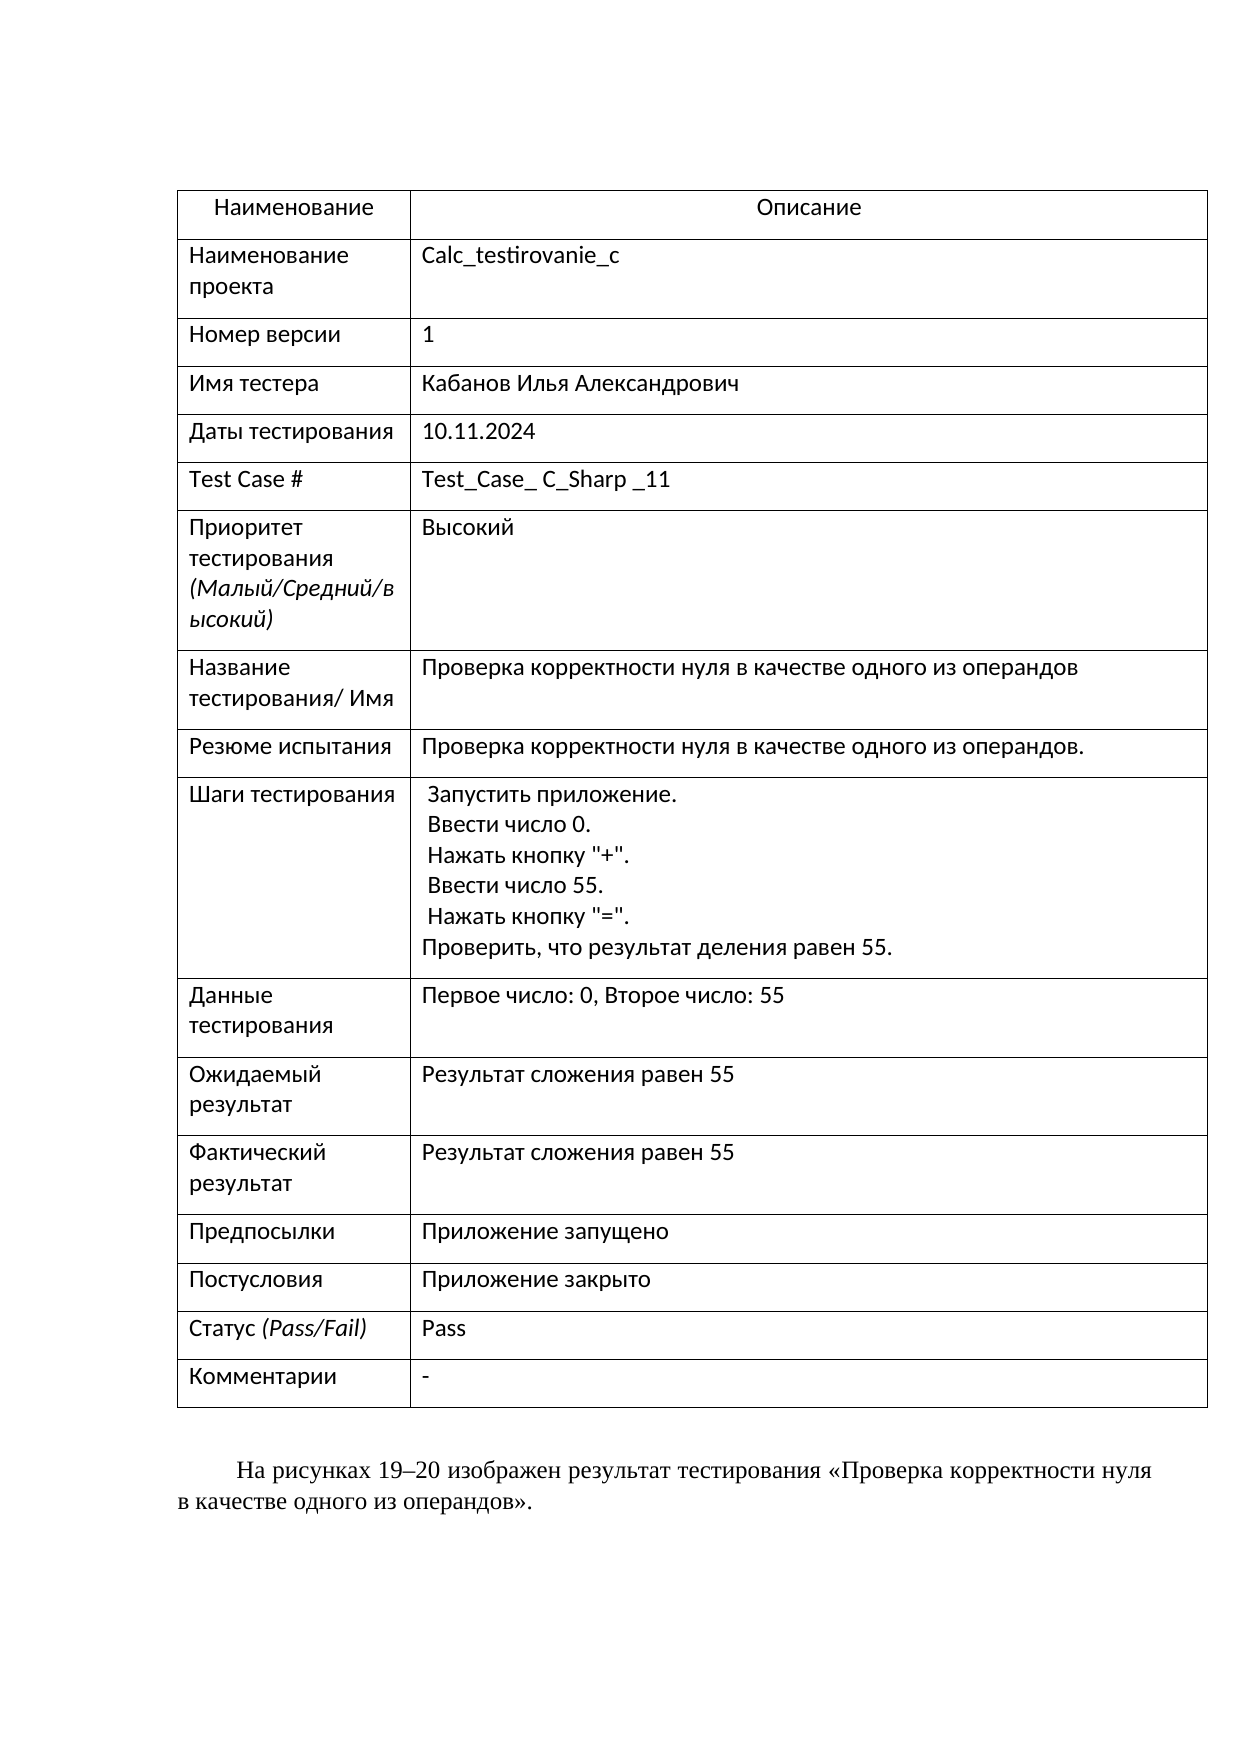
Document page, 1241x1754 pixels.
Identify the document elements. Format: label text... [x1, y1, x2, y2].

table_cell Приоритет тестирования (Малый/Средний/высокий) [178, 511, 410, 650]
table_cell Ожидаемый результат [178, 1058, 410, 1135]
table_cell Кабанов Илья Александрович [411, 367, 1207, 414]
table_cell Наименование проекта [178, 240, 410, 317]
table_cell Статус (Pass/Fail) [178, 1312, 410, 1359]
table_header Наименование [178, 191, 410, 239]
table_cell Высокий [411, 511, 1207, 650]
table_cell Test Case # [178, 463, 410, 510]
table_header Описание [411, 191, 1207, 239]
table_cell Резюме испытания [178, 730, 410, 777]
table_cell Проверка корректности нуля в качестве одного из операндов. [411, 730, 1207, 777]
table_cell Первое число: 0, Второе число: 55 [411, 979, 1207, 1057]
table_cell Запустить приложение. Ввести число 0. Нажать кнопку "+". Ввести число 55. Нажать кнопку "=". Проверить, что результат деления равен 55. [411, 778, 1207, 978]
table_cell Комментарии [178, 1360, 410, 1407]
table_cell Test_Case_ C_Sharp _11 [411, 463, 1207, 510]
table_cell Приложение запущено [411, 1215, 1207, 1262]
table_cell Результат сложения равен 55 [411, 1058, 1207, 1135]
table_cell Проверка корректности нуля в качестве одного из операндов [411, 651, 1207, 729]
table_cell Название тестирования/ Имя [178, 651, 410, 729]
table_cell Предпосылки [178, 1215, 410, 1262]
table_cell Даты тестирования [178, 415, 410, 462]
table_cell - [411, 1360, 1207, 1407]
table_cell Pass [411, 1312, 1207, 1359]
table_cell Номер версии [178, 319, 410, 366]
table_cell 10.11.2024 [411, 415, 1207, 462]
table_cell Приложение закрыто [411, 1264, 1207, 1311]
text На рисунках 19–20 изображен результат тестирования «Проверка корректности нуля в качестве одного из операндов». [177, 1455, 1152, 1515]
table_cell Calc_testirovanie_c [411, 240, 1207, 317]
table_cell Постусловия [178, 1264, 410, 1311]
table_cell Имя тестера [178, 367, 410, 414]
table_cell Результат сложения равен 55 [411, 1136, 1207, 1214]
table_cell 1 [411, 319, 1207, 366]
table_cell Шаги тестирования [178, 778, 410, 978]
table_cell Данные тестирования [178, 979, 410, 1057]
table_cell Фактический результат [178, 1136, 410, 1214]
